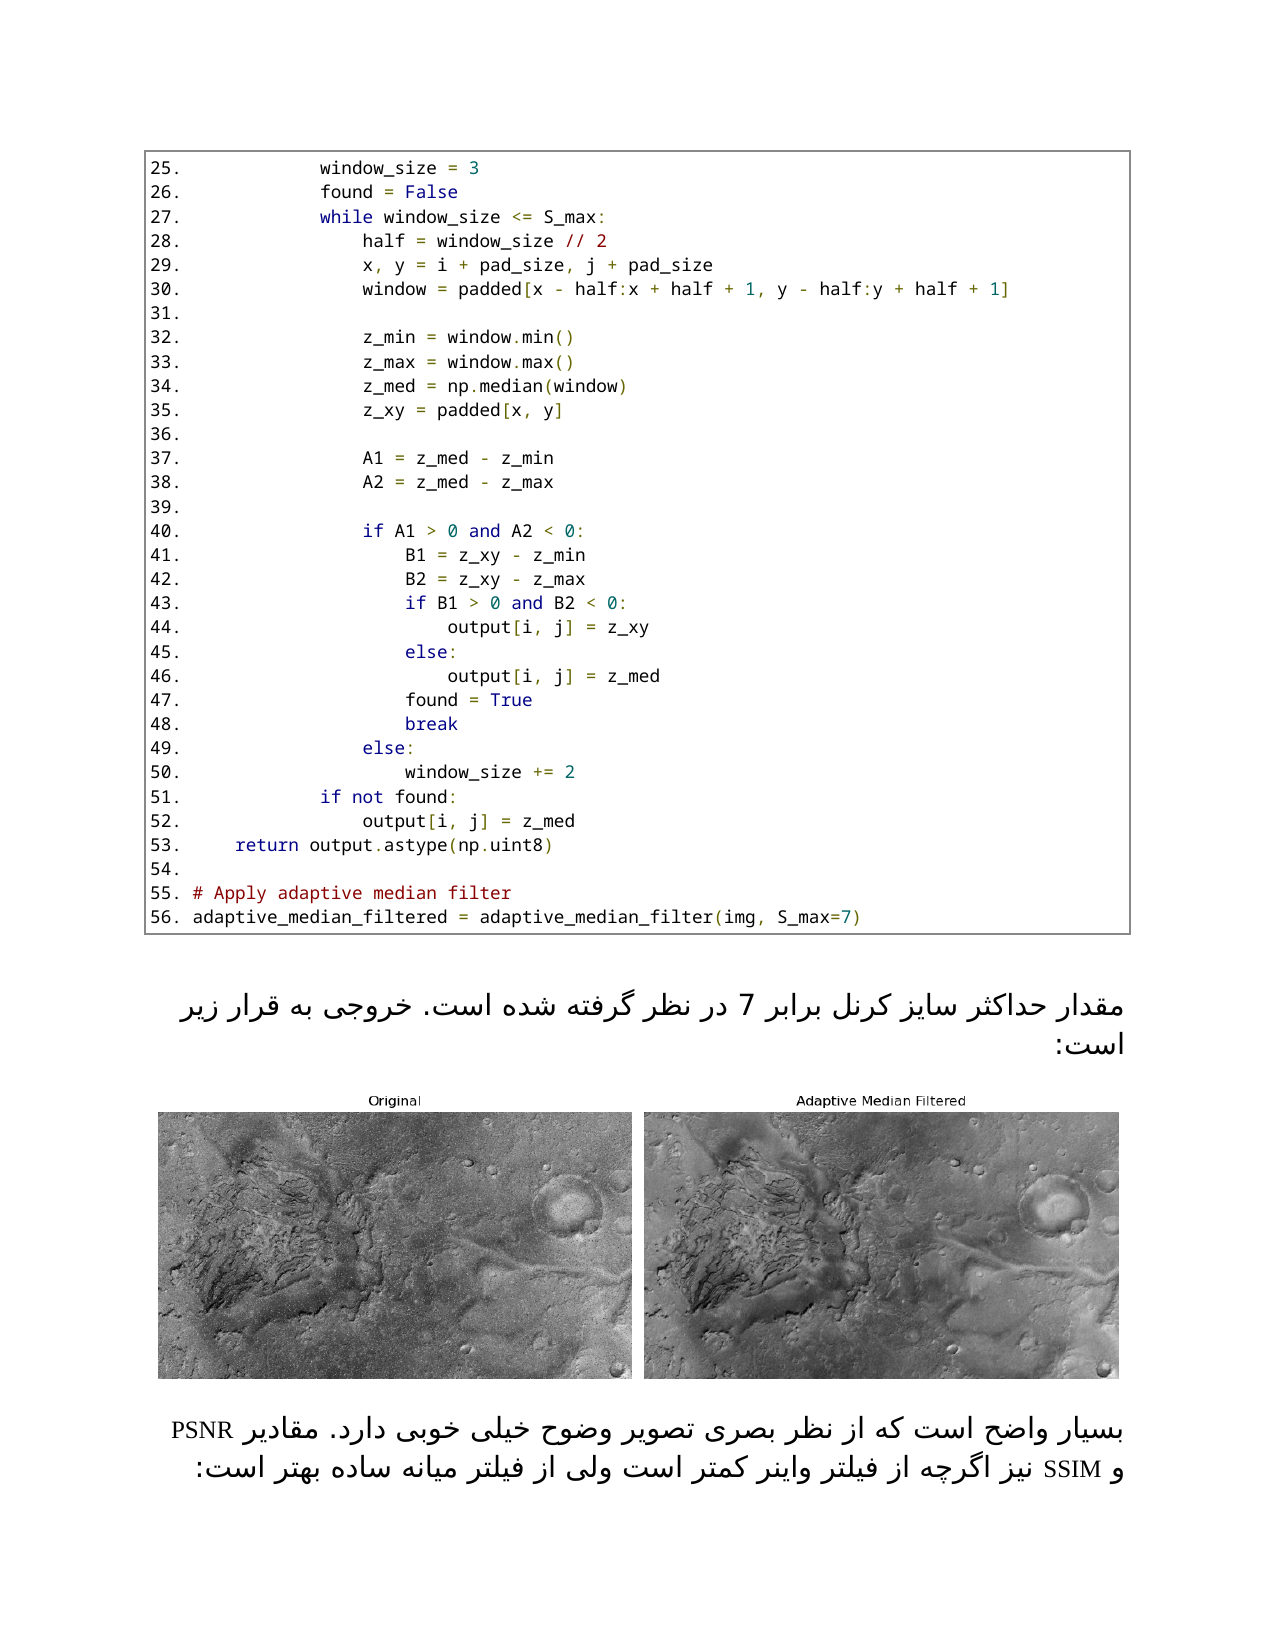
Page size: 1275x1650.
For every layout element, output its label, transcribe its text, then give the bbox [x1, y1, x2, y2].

text 46. output[i, j] = z_med [150, 663, 1125, 687]
text 45. else: [150, 639, 1125, 663]
text 33. z_max = window.max() [150, 349, 1125, 373]
text 48. break [150, 712, 1125, 736]
text 29. x, y = i + pad_size, j + pad_size [150, 252, 1125, 277]
text 38. A2 = z_med - z_max [150, 470, 1125, 494]
text 55. # Apply adaptive median filter [150, 881, 1125, 899]
text 54. [150, 857, 1125, 881]
text 27. while window_size <= S_max: [150, 204, 1125, 228]
text 34. z_med = np.median(window) [150, 373, 1125, 397]
text 36. [150, 422, 1125, 446]
text مقدار حداکثر سایز کرنل برابر 7 در نظر گرفته شده است. خروجی به قرار زیر است: [150, 989, 1125, 1062]
text 25. window_size = 3 [146, 152, 1129, 180]
picture [150, 1087, 1125, 1387]
text 47. found = True [150, 687, 1125, 712]
text 44. output[i, j] = z_xy [150, 615, 1125, 639]
text 31. [150, 301, 1125, 325]
text 49. else: [150, 736, 1125, 760]
text 41. B1 = z_xy - z_min [150, 542, 1125, 567]
text 39. [150, 494, 1125, 518]
text 37. A1 = z_med - z_min [150, 446, 1125, 470]
text 28. half = window_size // 2 [150, 228, 1125, 252]
text 56. adaptive_median_filtered = adaptive_median_filter(img, S_max=7) [146, 899, 1129, 933]
text 40. if A1 > 0 and A2 < 0: [150, 518, 1125, 542]
text 51. if not found: [150, 784, 1125, 808]
text بسیار واضح است که از نظر بصری تصویر وضوح خیلی خوبی دارد. مقادیر PSNR و SSIM نیز اگرچه از فیلتر واینر کمتر است ولی از فیلتر میانه ساده بهتر است: [150, 1412, 1125, 1485]
text 35. z_xy = padded[x, y] [150, 397, 1125, 422]
text 26. found = False [150, 180, 1125, 204]
text 52. output[i, j] = z_med [150, 808, 1125, 832]
text 42. B2 = z_xy - z_max [150, 567, 1125, 591]
text 43. if B1 > 0 and B2 < 0: [150, 591, 1125, 615]
text 30. window = padded[x - half:x + half + 1, y - half:y + half + 1] [150, 277, 1125, 301]
text 50. window_size += 2 [150, 760, 1125, 784]
text 53. return output.astype(np.uint8) [150, 832, 1125, 857]
text 32. z_min = window.min() [150, 325, 1125, 349]
